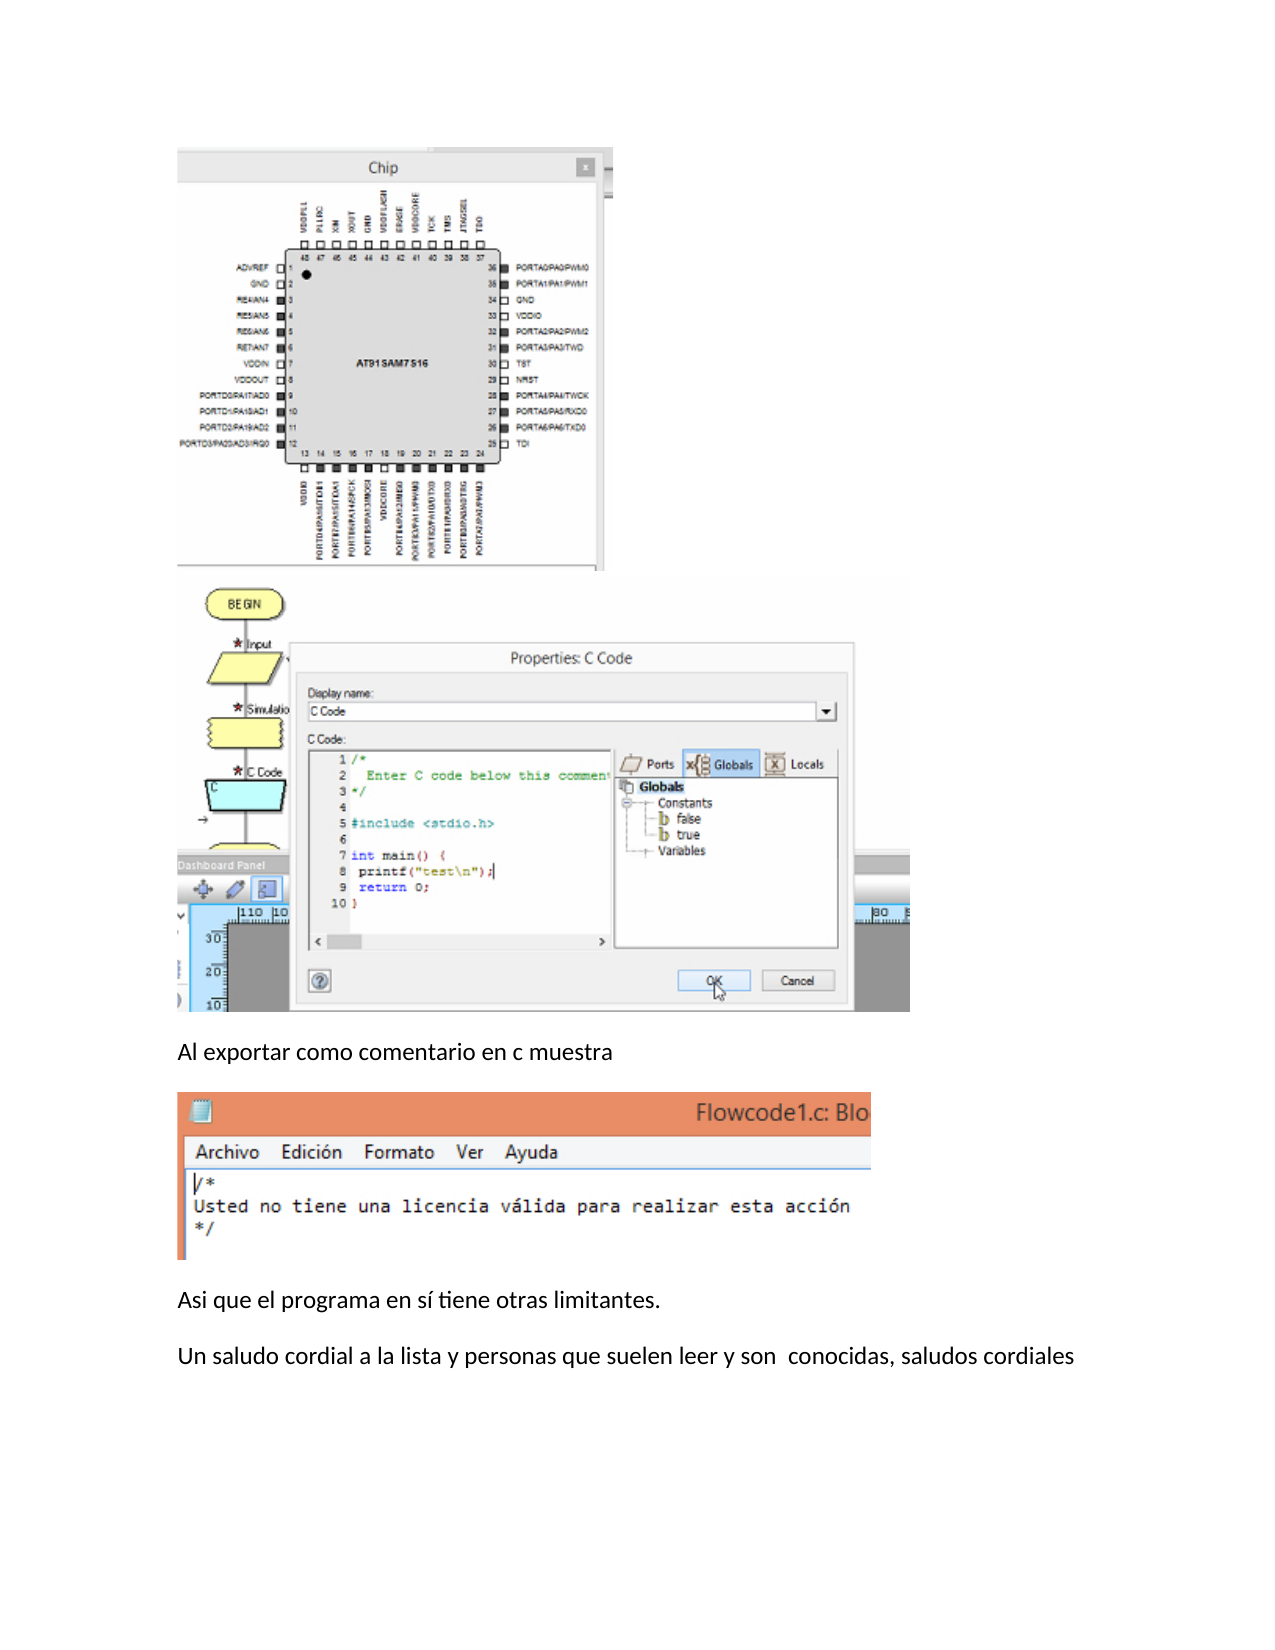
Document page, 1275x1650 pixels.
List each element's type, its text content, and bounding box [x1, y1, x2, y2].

picture [177, 1092, 871, 1260]
text Al exportar como comentario en c muestra [177, 1036, 1098, 1067]
picture [177, 575, 910, 1012]
picture [177, 147, 614, 571]
text Un saludo cordial a la lista y personas que suelen leer y son conocidas, saludos cordiales [177, 1340, 1098, 1371]
text Asi que el programa en sí tiene otras limitantes. [177, 1284, 1098, 1315]
